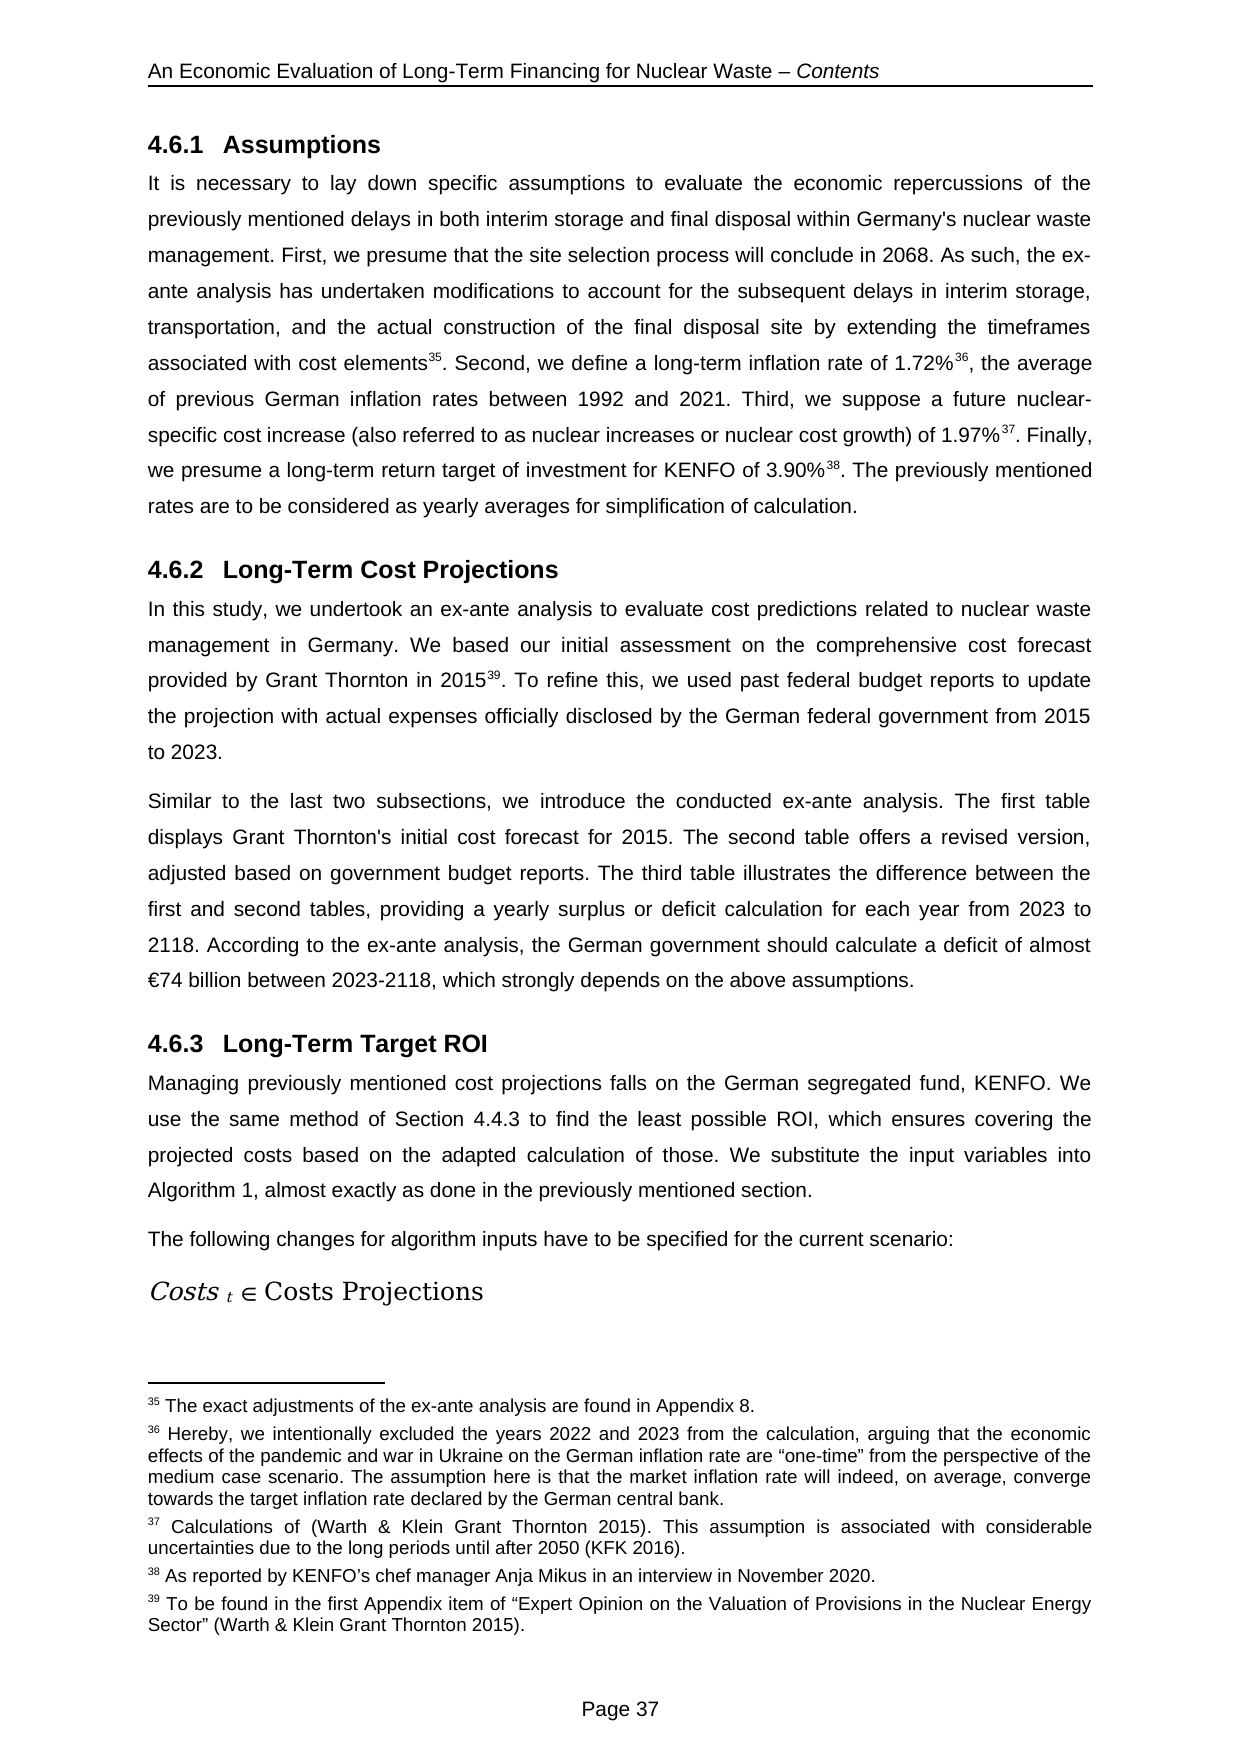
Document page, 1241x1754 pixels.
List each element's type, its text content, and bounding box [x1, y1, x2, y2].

text In this study, we undertook an ex-ante analysis to evaluate cost predictions related to nuclear waste management in Germany. We based our initial assessment on the comprehensive cost forecast provided by Grant Thornton in 2015. To refine this, we used past federal budget reports to update the projection with actual expenses officially disclosed by the German federal government from 2015 to 2023. [148, 596, 1093, 764]
text Similar to the last two subsections, we introduce the conducted ex-ante analysis. The first table displays Grant Thornton's initial cost forecast for 2015. The second table offers a revised version, adjusted based on government budget reports. The third table illustrates the difference between the first and second tables, providing a yearly surplus or deficit calculation for each year from 2023 to 2118. According to the ex-ante analysis, the German government should calculate a deficit of almost €74 billion between 2023-2118, which strongly depends on the above assumptions. [148, 789, 1093, 992]
subtitle Long-Term Target ROI [148, 1029, 1093, 1058]
text Costs t ∈ Costs Projections [148, 1275, 1093, 1305]
subtitle Long-Term Cost Projections [148, 555, 1093, 584]
subtitle Assumptions [148, 129, 1093, 158]
text Managing previously mentioned cost projections falls on the German segregated fund, KENFO. We use the same method of Section 4.4.3 to find the least possible ROI, which ensures covering the projected costs based on the adapted calculation of those. We substitute the input variables into Algorithm 1, almost exactly as done in the previously mentioned section. [148, 1071, 1093, 1202]
text The following changes for algorithm inputs have to be specified for the current scenario: [148, 1227, 1093, 1251]
text It is necessary to lay down specific assumptions to evaluate the economic repercussions of the previously mentioned delays in both interim storage and final disposal within Germany's nuclear waste management. First, we presume that the site selection process will conclude in 2068. As such, the ex-ante analysis has undertaken modifications to account for the subsequent delays in interim storage, transportation, and the actual construction of the final disposal site by extending the timeframes associated with cost elements. Second, we define a long-term inflation rate of 1.72%, the average of previous German inflation rates between 1992 and 2021. Third, we suppose a future nuclear-specific cost increase (also referred to as nuclear increases or nuclear cost growth) of 1.97%. Finally, we presume a long-term return target of investment for KENFO of 3.90%. The previously mentioned rates are to be considered as yearly averages for simplification of calculation. [148, 171, 1093, 518]
